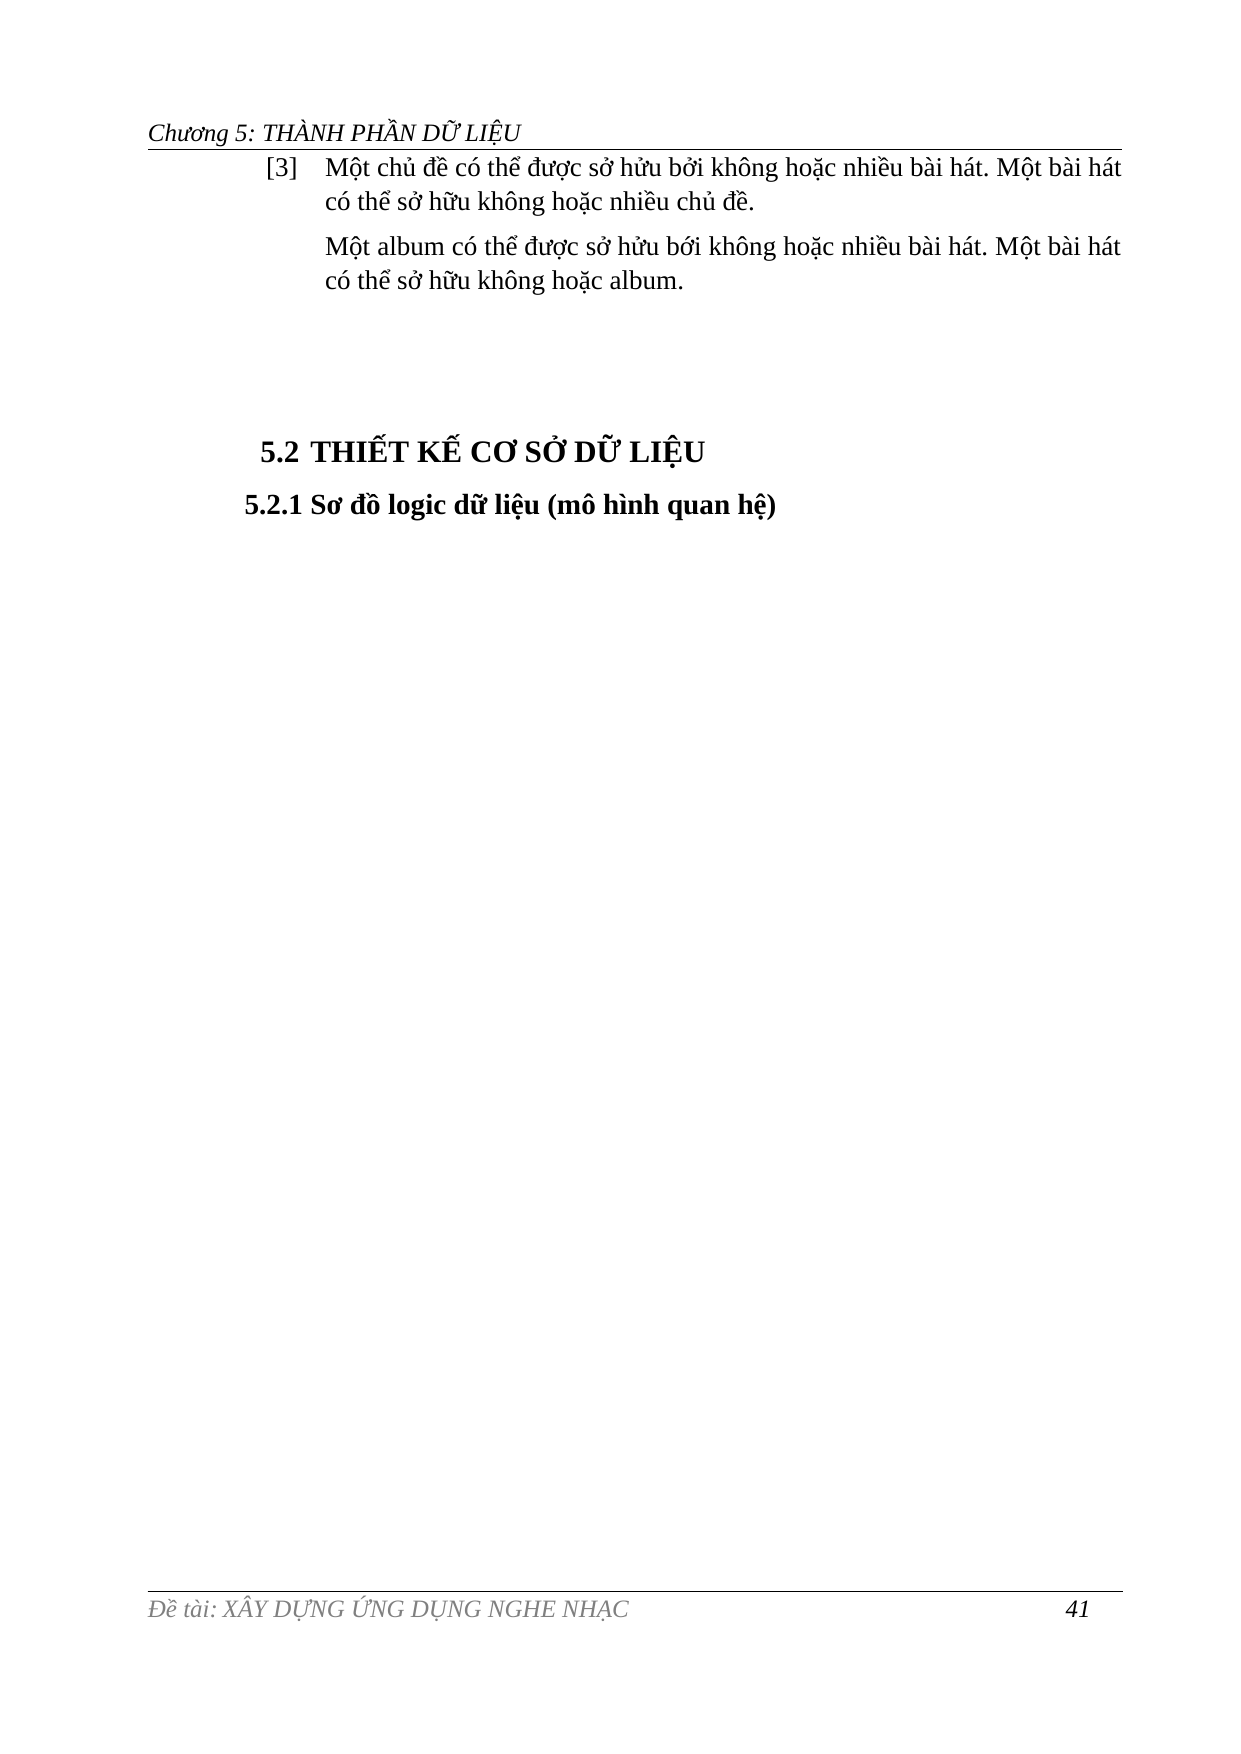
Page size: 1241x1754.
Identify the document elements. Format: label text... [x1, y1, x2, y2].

list THIẾT KẾ CƠ SỞ DỮ LIỆU [260, 433, 1122, 469]
text Một album có thể được sở hửu bới không hoặc nhiều bài hát. Một bài hát có thể sở hữu không hoặc album. [325, 229, 1122, 296]
list Sơ đồ logic dữ liệu (mô hình quan hệ) [244, 487, 1122, 521]
list Một chủ đề có thể được sở hửu bởi không hoặc nhiều bài hát. Một bài hát có thể sở hữu không hoặc nhiều chủ đề. [266, 150, 1122, 217]
